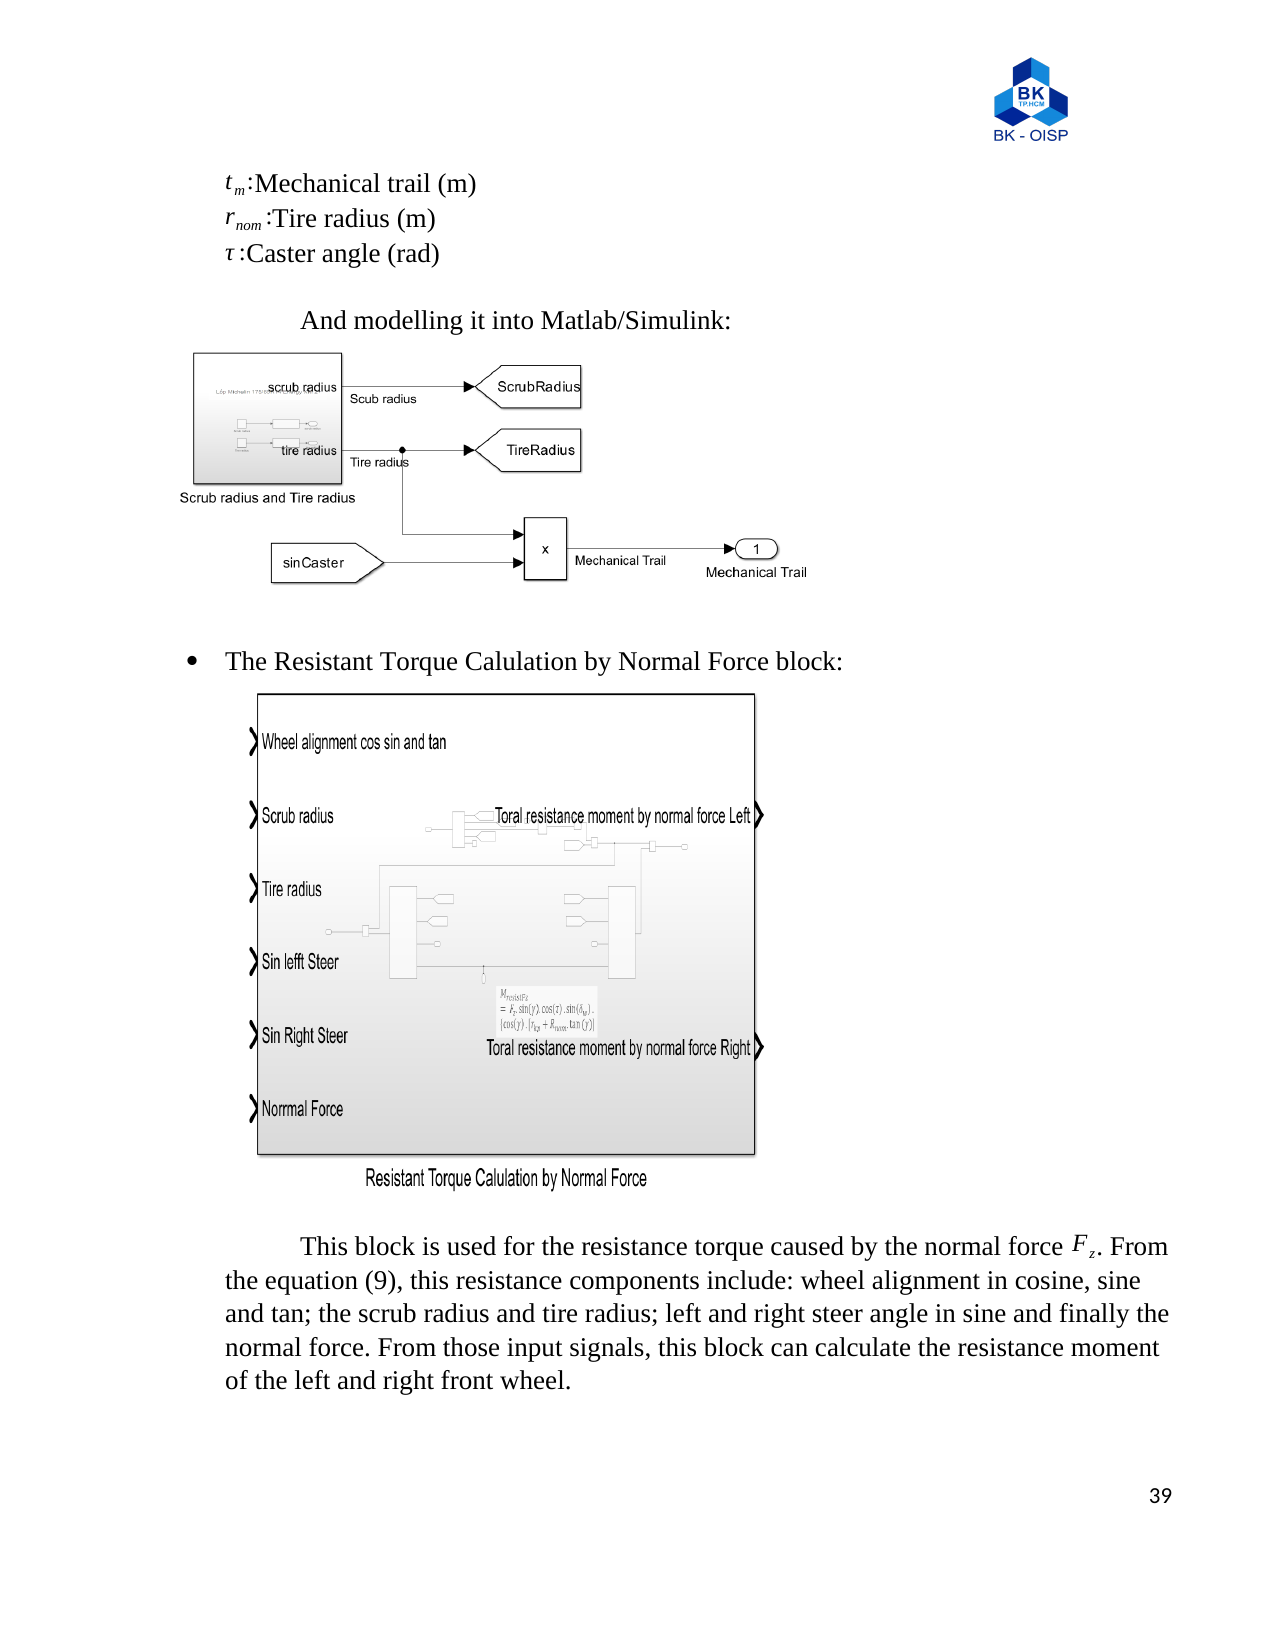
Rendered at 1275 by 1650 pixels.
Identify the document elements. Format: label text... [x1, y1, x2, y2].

list This block is used for the resistance torque caused by the normal force . From the equation (9), this resistance components include: wheel alignment in cosine, sine and tan; the scrub radius and tire radius; left and right steer angle in sine and finally the normal force. From those input signals, this block can calculate the resistance moment of the left and right front wheel. [225, 1230, 1172, 1396]
picture [159, 337, 823, 609]
picture [225, 678, 775, 1195]
list Caster angle (rad) [225, 237, 1172, 268]
list The Resistant Torque Calulation by Normal Force block: [187, 645, 1172, 676]
picture [993, 56, 1069, 148]
list Mechanical trail (m) [225, 167, 1172, 199]
list And modelling it into Matlab/Simulink: [225, 304, 1172, 335]
list Tire radius (m) [225, 202, 1172, 234]
